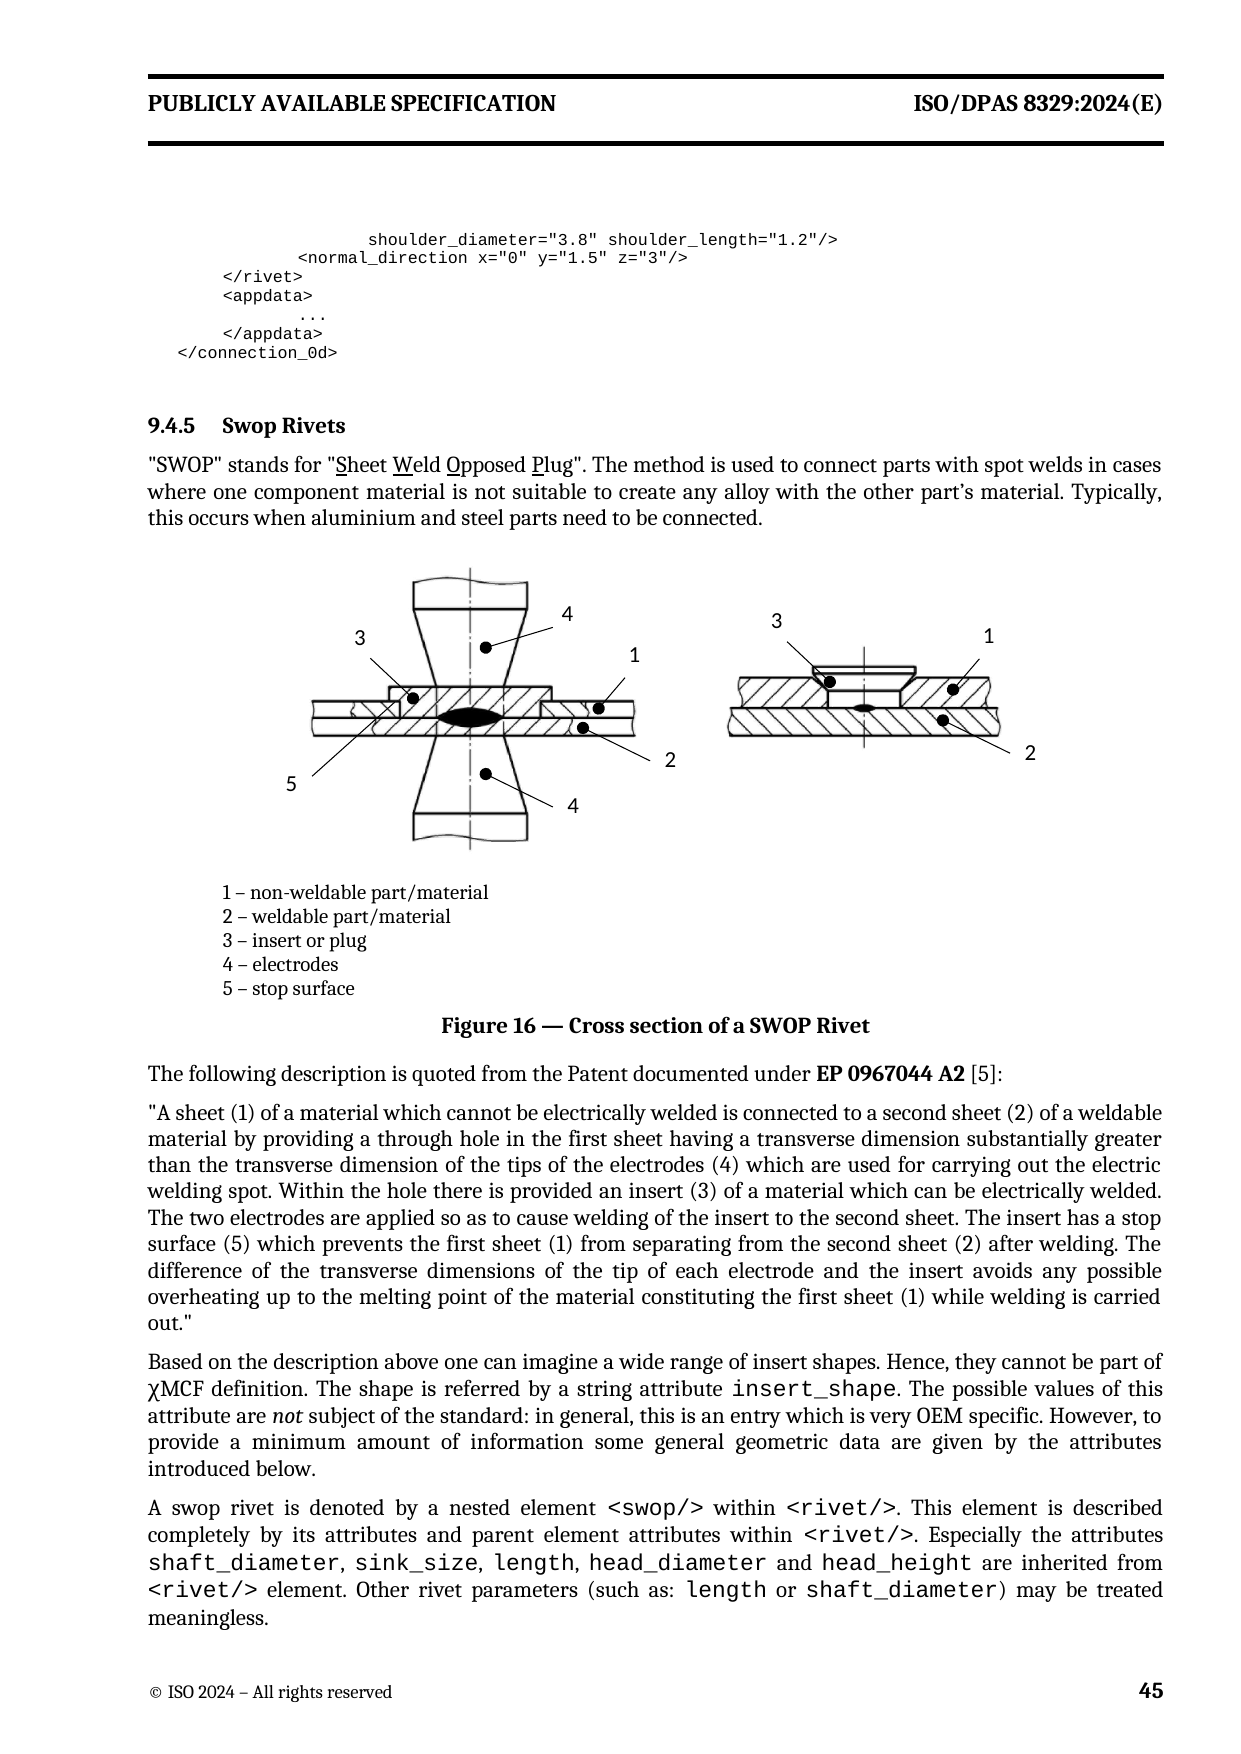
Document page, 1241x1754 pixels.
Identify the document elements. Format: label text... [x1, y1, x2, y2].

picture [212, 548, 1099, 868]
text </connection_0d> [165, 344, 1146, 363]
text Based on the description above one can imagine a wide range of insert shapes. Hence, they cannot be part of χMCF definition. The shape is referred by a string attribute insert_shape. The possible values of this attribute are not subject of the standard: in general, this is an entry which is very OEM specific. However, to provide a minimum amount of information some general geometric data are given by the attributes introduced below. [148, 1349, 1163, 1482]
text <appdata> [165, 288, 1146, 307]
text The following description is quoted from the Patent documented under EP 0967044 A2 : [148, 1060, 1163, 1087]
text 4 – electrodes [223, 953, 1163, 977]
subtitle Swop Rivets [148, 413, 1163, 439]
text </appdata> [165, 325, 1146, 344]
text 5 – stop surface [223, 977, 1163, 1001]
text <normal_direction x="0" y="1.5" z="3"/> [165, 250, 1146, 269]
text shoulder_diameter="3.8" shoulder_length="1.2"/> [165, 231, 1146, 250]
text 2 – weldable part/material [223, 905, 1163, 929]
text "A sheet (1) of a material which cannot be electrically welded is connected to a second sheet (2) of a weldable material by providing a through hole in the first sheet having a transverse dimension substantially greater than the transverse dimension of the tips of the electrodes (4) which are used for carrying out the electric welding spot. Within the hole there is provided an insert (3) of a material which can be electrically welded. The two electrodes are applied so as to cause welding of the insert to the second sheet. The insert has a stop surface (5) which prevents the first sheet (1) from separating from the second sheet (2) after welding. The difference of the transverse dimensions of the tip of each electrode and the insert avoids any possible overheating up to the melting point of the material constituting the first sheet (1) while welding is carried out." [148, 1099, 1163, 1336]
text </rivet> [165, 269, 1146, 288]
text Figure 16 — Cross section of a SWOP Rivet [148, 1013, 1163, 1039]
text 3 – insert or plug [223, 929, 1163, 953]
text A swop rivet is denoted by a nested element <swop/> within <rivet/>. This element is described completely by its attributes and parent element attributes within <rivet/>. Especially the attributes shaft_diameter, sink_size, length, head_diameter and head_height are inherited from <rivet/> element. Other rivet parameters (such as: length or shaft_diameter) may be treated meaningless. [148, 1494, 1163, 1631]
text ... [165, 307, 1146, 325]
text "SWOP" stands for "Sheet Weld Opposed Plug". The method is used to connect parts with spot welds in cases where one component material is not suitable to create any alloy with the other part’s material. Typically, this occurs when aluminium and steel parts need to be connected. [148, 452, 1163, 531]
